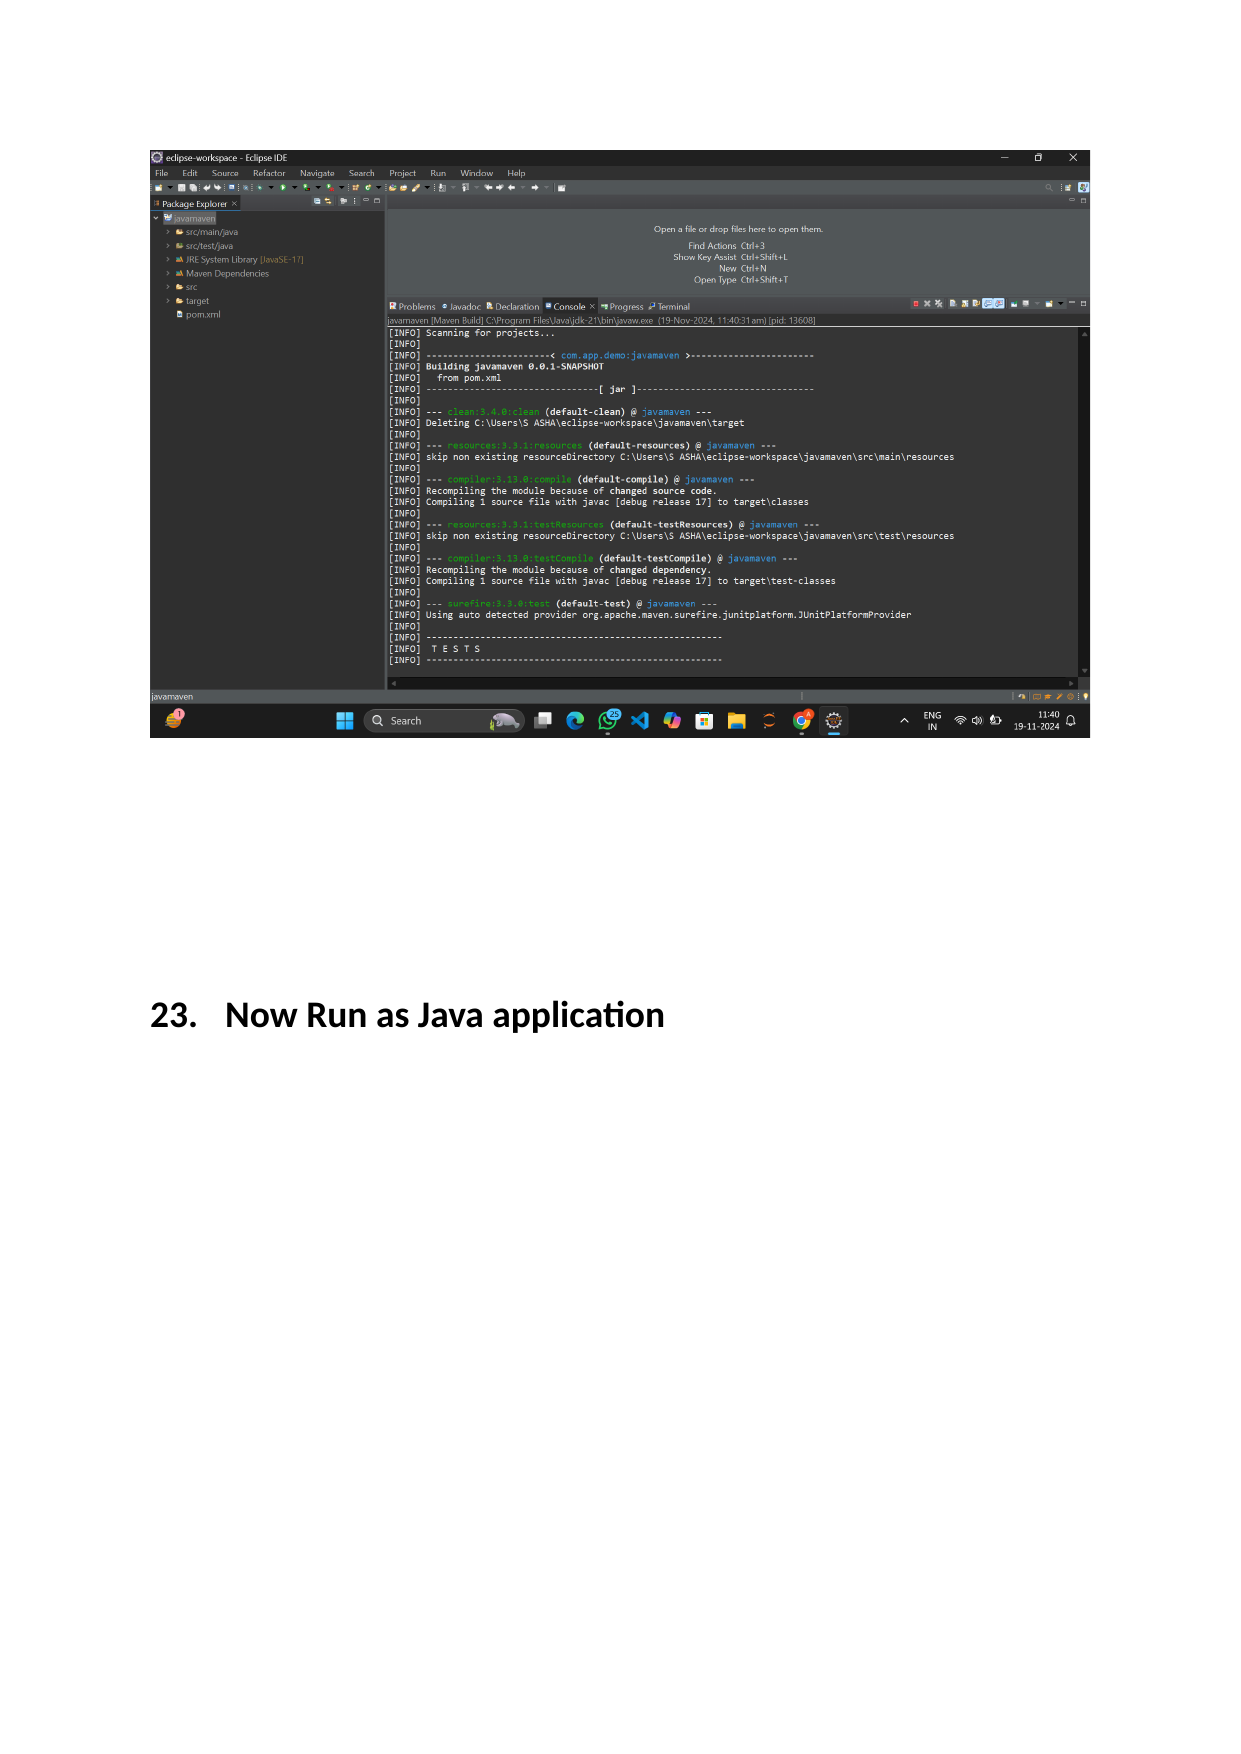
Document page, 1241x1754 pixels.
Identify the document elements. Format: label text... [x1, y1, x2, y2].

list Now Run as Java application [150, 991, 1090, 1037]
picture [150, 150, 1091, 738]
